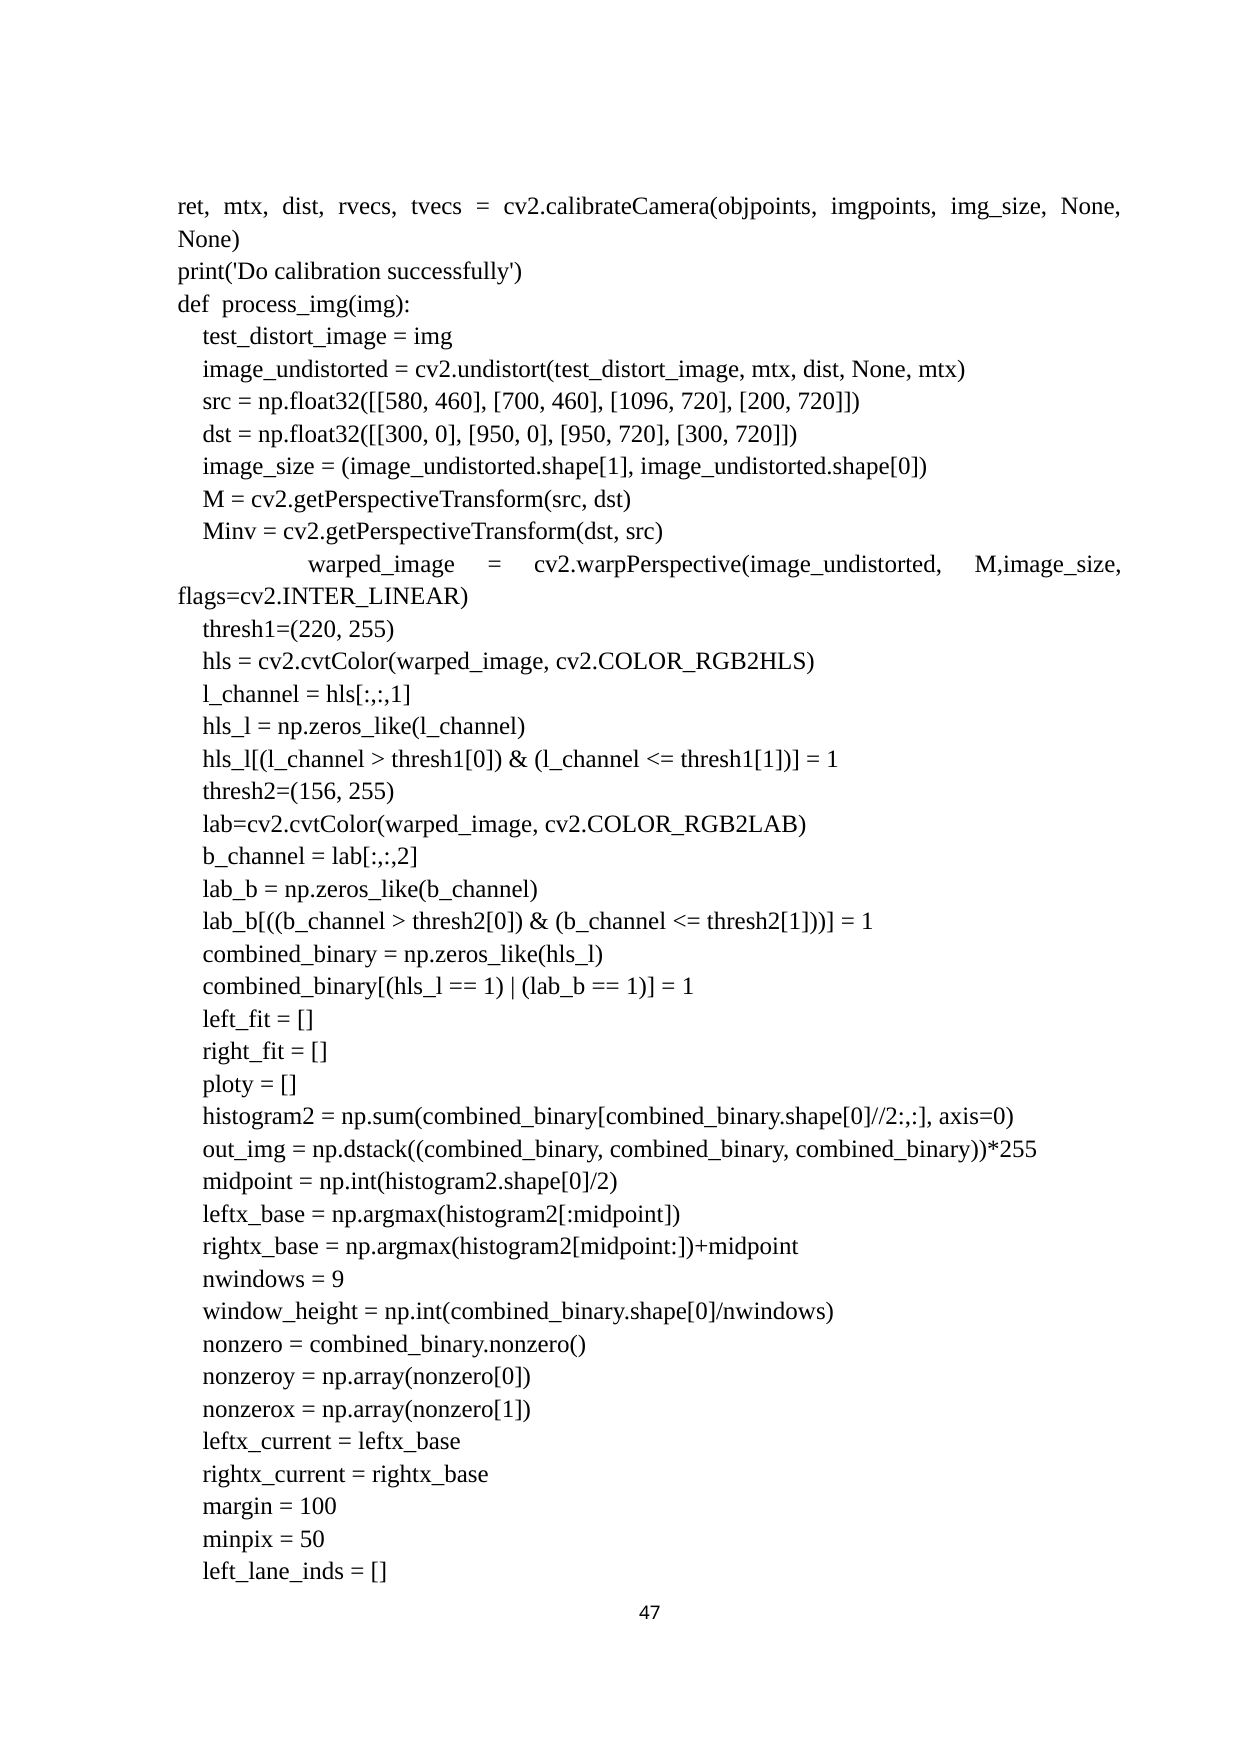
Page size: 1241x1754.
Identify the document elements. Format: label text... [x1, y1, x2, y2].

text Minv = cv2.getPerspectiveTransform(dst, src) [177, 514, 1122, 547]
text image_size = (image_undistorted.shape[1], image_undistorted.shape[0]) [177, 449, 1122, 482]
text M = cv2.getPerspectiveTransform(src, dst) [177, 482, 1122, 514]
text out_img = np.dstack((combined_binary, combined_binary, combined_binary))*255 [177, 1132, 1122, 1164]
text src = np.float32([[580, 460], [700, 460], [1096, 720], [200, 720]]) [177, 384, 1122, 417]
text lab_b[((b_channel > thresh2[0]) & (b_channel <= thresh2[1]))] = 1 [177, 904, 1122, 937]
text test_distort_image = img [177, 319, 1122, 352]
text nonzerox = np.array(nonzero[1]) [177, 1392, 1122, 1424]
text hls_l = np.zeros_like(l_channel) [177, 709, 1122, 742]
text leftx_base = np.argmax(histogram2[:midpoint]) [177, 1197, 1122, 1229]
text b_channel = lab[:,:,2] [177, 839, 1122, 872]
text hls_l[(l_channel > thresh1[0]) & (l_channel <= thresh1[1])] = 1 [177, 742, 1122, 774]
text warped_image = cv2.warpPerspective(image_undistorted, M,image_size, flags=cv2.INTER_LINEAR) [177, 547, 1122, 612]
text nonzero = combined_binary.nonzero() [177, 1327, 1122, 1359]
text left_lane_inds = [] [177, 1554, 1122, 1587]
text histogram2 = np.sum(combined_binary[combined_binary.shape[0]//2:,:], axis=0) [177, 1099, 1122, 1132]
text hls = cv2.cvtColor(warped_image, cv2.COLOR_RGB2HLS) [177, 644, 1122, 677]
text print('Do calibration successfully') [177, 254, 1122, 287]
text thresh1=(220, 255) [177, 612, 1122, 644]
text minpix = 50 [177, 1522, 1122, 1554]
text margin = 100 [177, 1489, 1122, 1522]
text image_undistorted = cv2.undistort(test_distort_image, mtx, dist, None, mtx) [177, 352, 1122, 384]
text rightx_base = np.argmax(histogram2[midpoint:])+midpoint [177, 1229, 1122, 1262]
text left_fit = [] [177, 1002, 1122, 1034]
text ploty = [] [177, 1067, 1122, 1099]
text def process_img(img): [177, 287, 1122, 319]
text right_fit = [] [177, 1034, 1122, 1067]
text thresh2=(156, 255) [177, 774, 1122, 807]
text dst = np.float32([[300, 0], [950, 0], [950, 720], [300, 720]]) [177, 417, 1122, 449]
text leftx_current = leftx_base [177, 1424, 1122, 1457]
text lab_b = np.zeros_like(b_channel) [177, 872, 1122, 904]
text nonzeroy = np.array(nonzero[0]) [177, 1359, 1122, 1392]
text window_height = np.int(combined_binary.shape[0]/nwindows) [177, 1294, 1122, 1327]
text rightx_current = rightx_base [177, 1457, 1122, 1489]
text l_channel = hls[:,:,1] [177, 677, 1122, 709]
text midpoint = np.int(histogram2.shape[0]/2) [177, 1164, 1122, 1197]
text ret, mtx, dist, rvecs, tvecs = cv2.calibrateCamera(objpoints, imgpoints, img_size, None, None) [177, 189, 1122, 254]
text combined_binary[(hls_l == 1) | (lab_b == 1)] = 1 [177, 969, 1122, 1002]
text nwindows = 9 [177, 1262, 1122, 1294]
text combined_binary = np.zeros_like(hls_l) [177, 937, 1122, 969]
text lab=cv2.cvtColor(warped_image, cv2.COLOR_RGB2LAB) [177, 807, 1122, 839]
